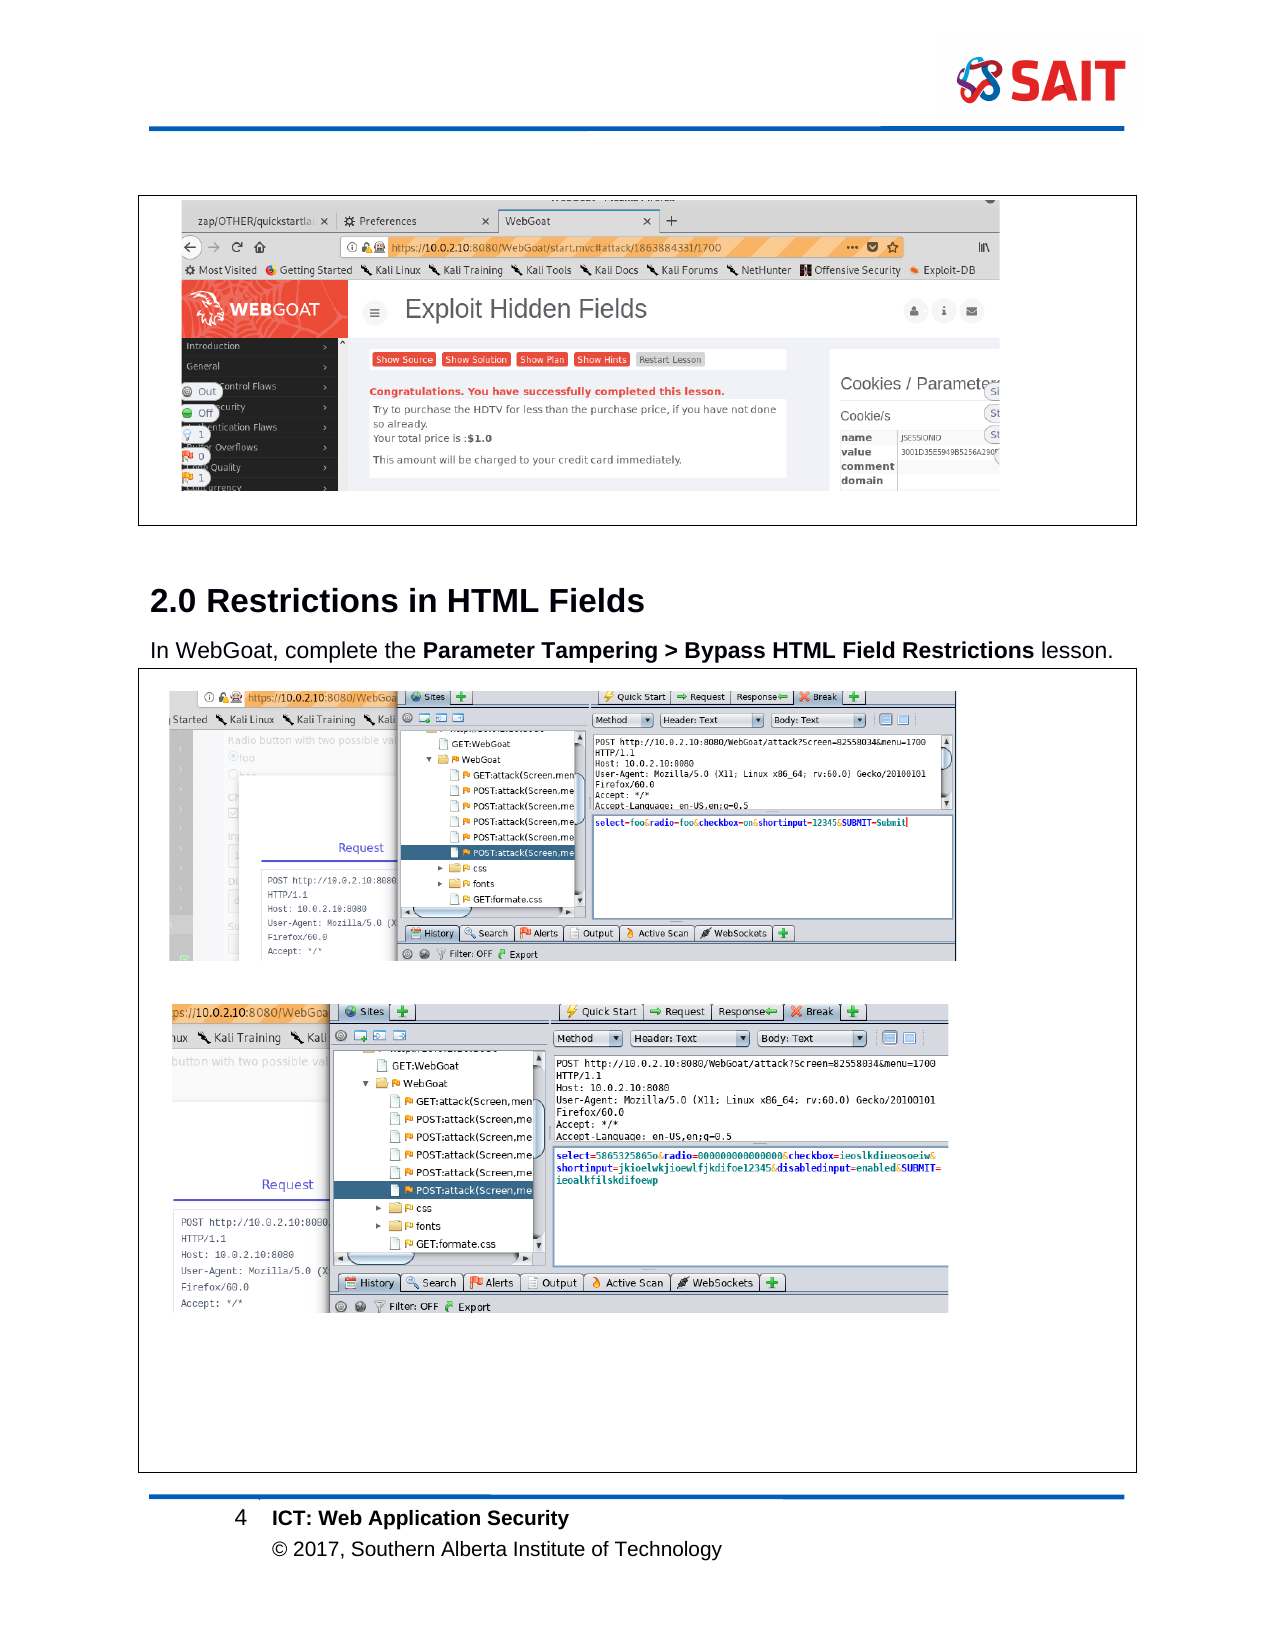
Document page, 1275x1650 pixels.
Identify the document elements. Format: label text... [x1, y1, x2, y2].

table_header [139, 196, 1136, 524]
picture [937, 37, 1145, 123]
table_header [139, 669, 1136, 1472]
picture [172, 1004, 949, 1313]
picture [169, 691, 957, 961]
subtitle 2.0 Restrictions in HTML Fields [150, 581, 1125, 619]
text In WebGoat, complete the Parameter Tampering > Bypass HTML Field Restrictions lesson. [150, 637, 1125, 664]
picture [181, 200, 1000, 491]
